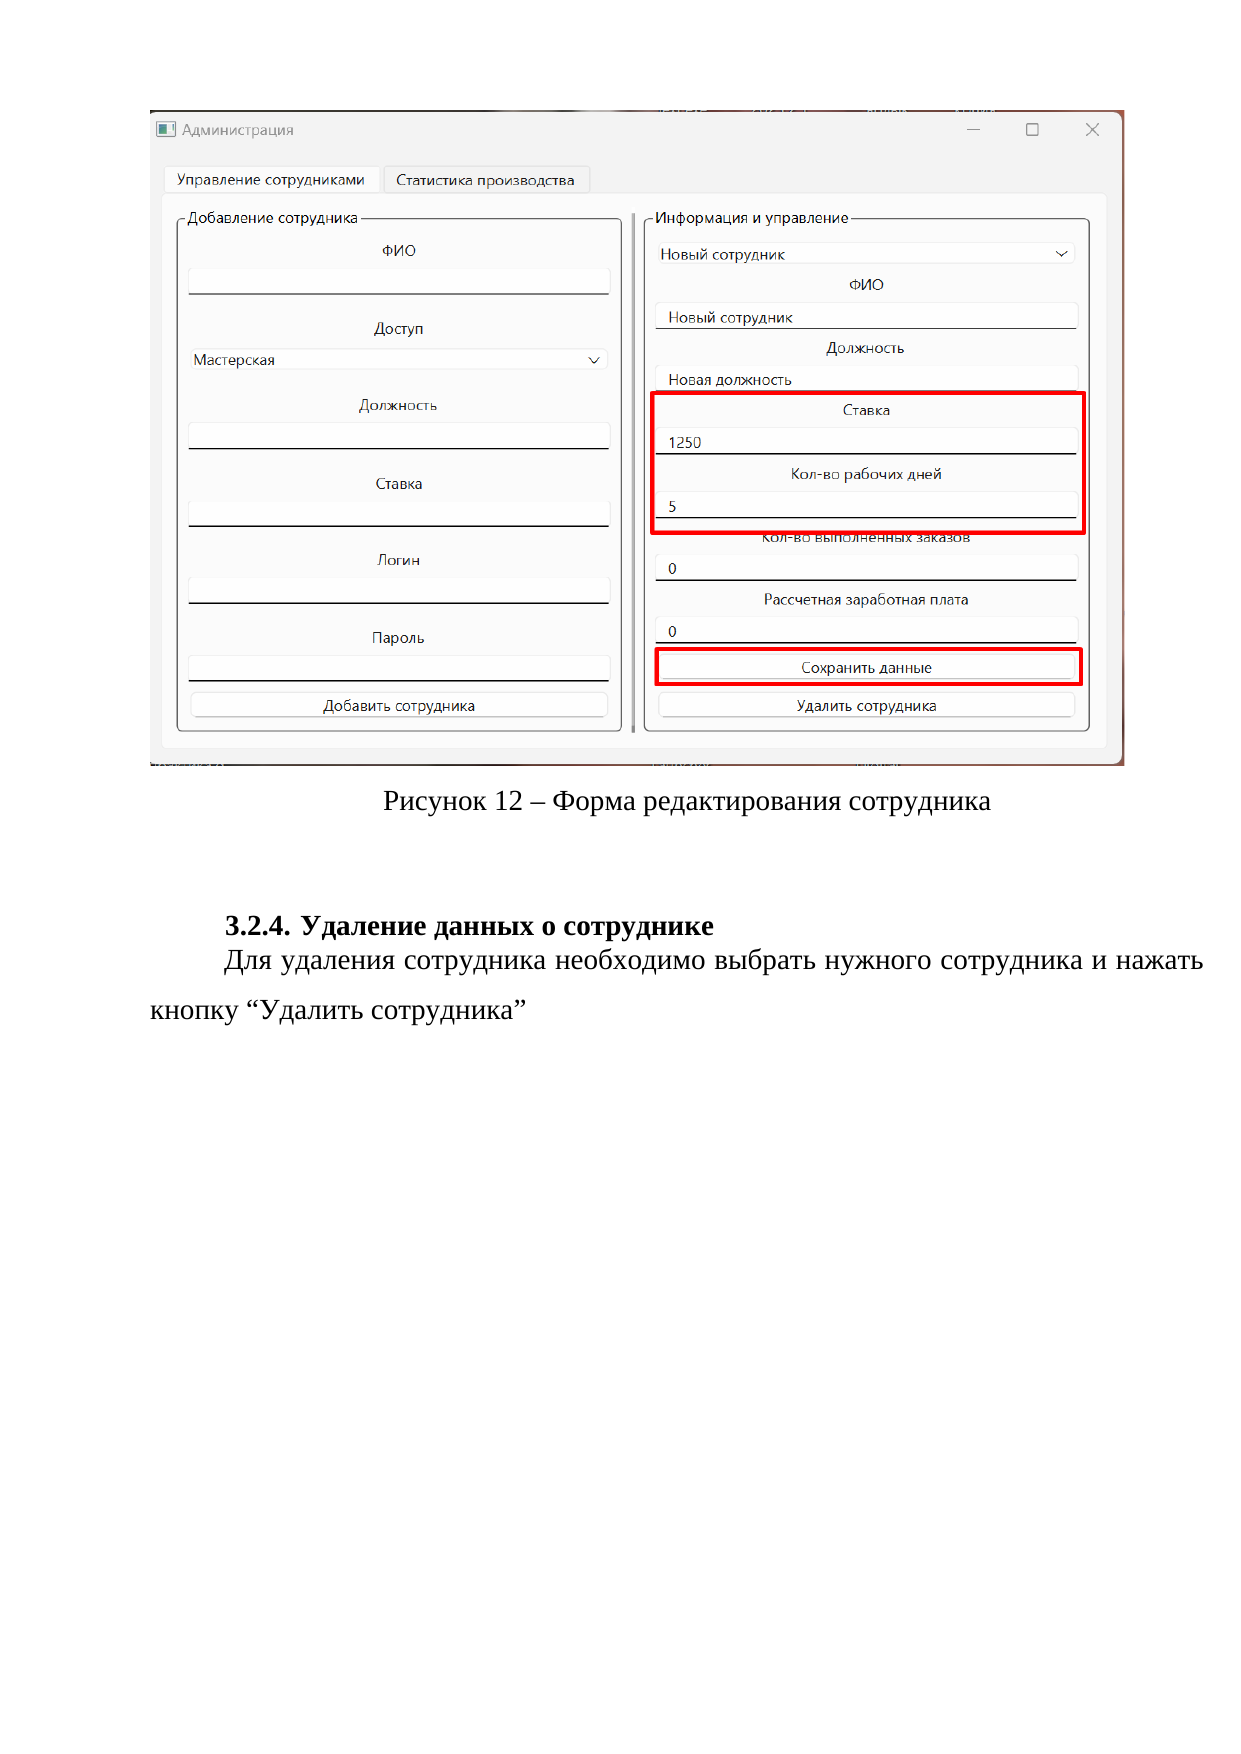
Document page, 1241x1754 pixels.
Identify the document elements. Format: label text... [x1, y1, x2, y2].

picture [150, 110, 1125, 766]
text Для удаления сотрудника необходимо выбрать нужного сотрудника и нажать кнопку “Удалить сотрудника” [150, 942, 1205, 1026]
list Удаление данных о сотруднике [225, 908, 1205, 942]
text Рисунок 12 – Форма редактирования сотрудника [150, 783, 1150, 816]
